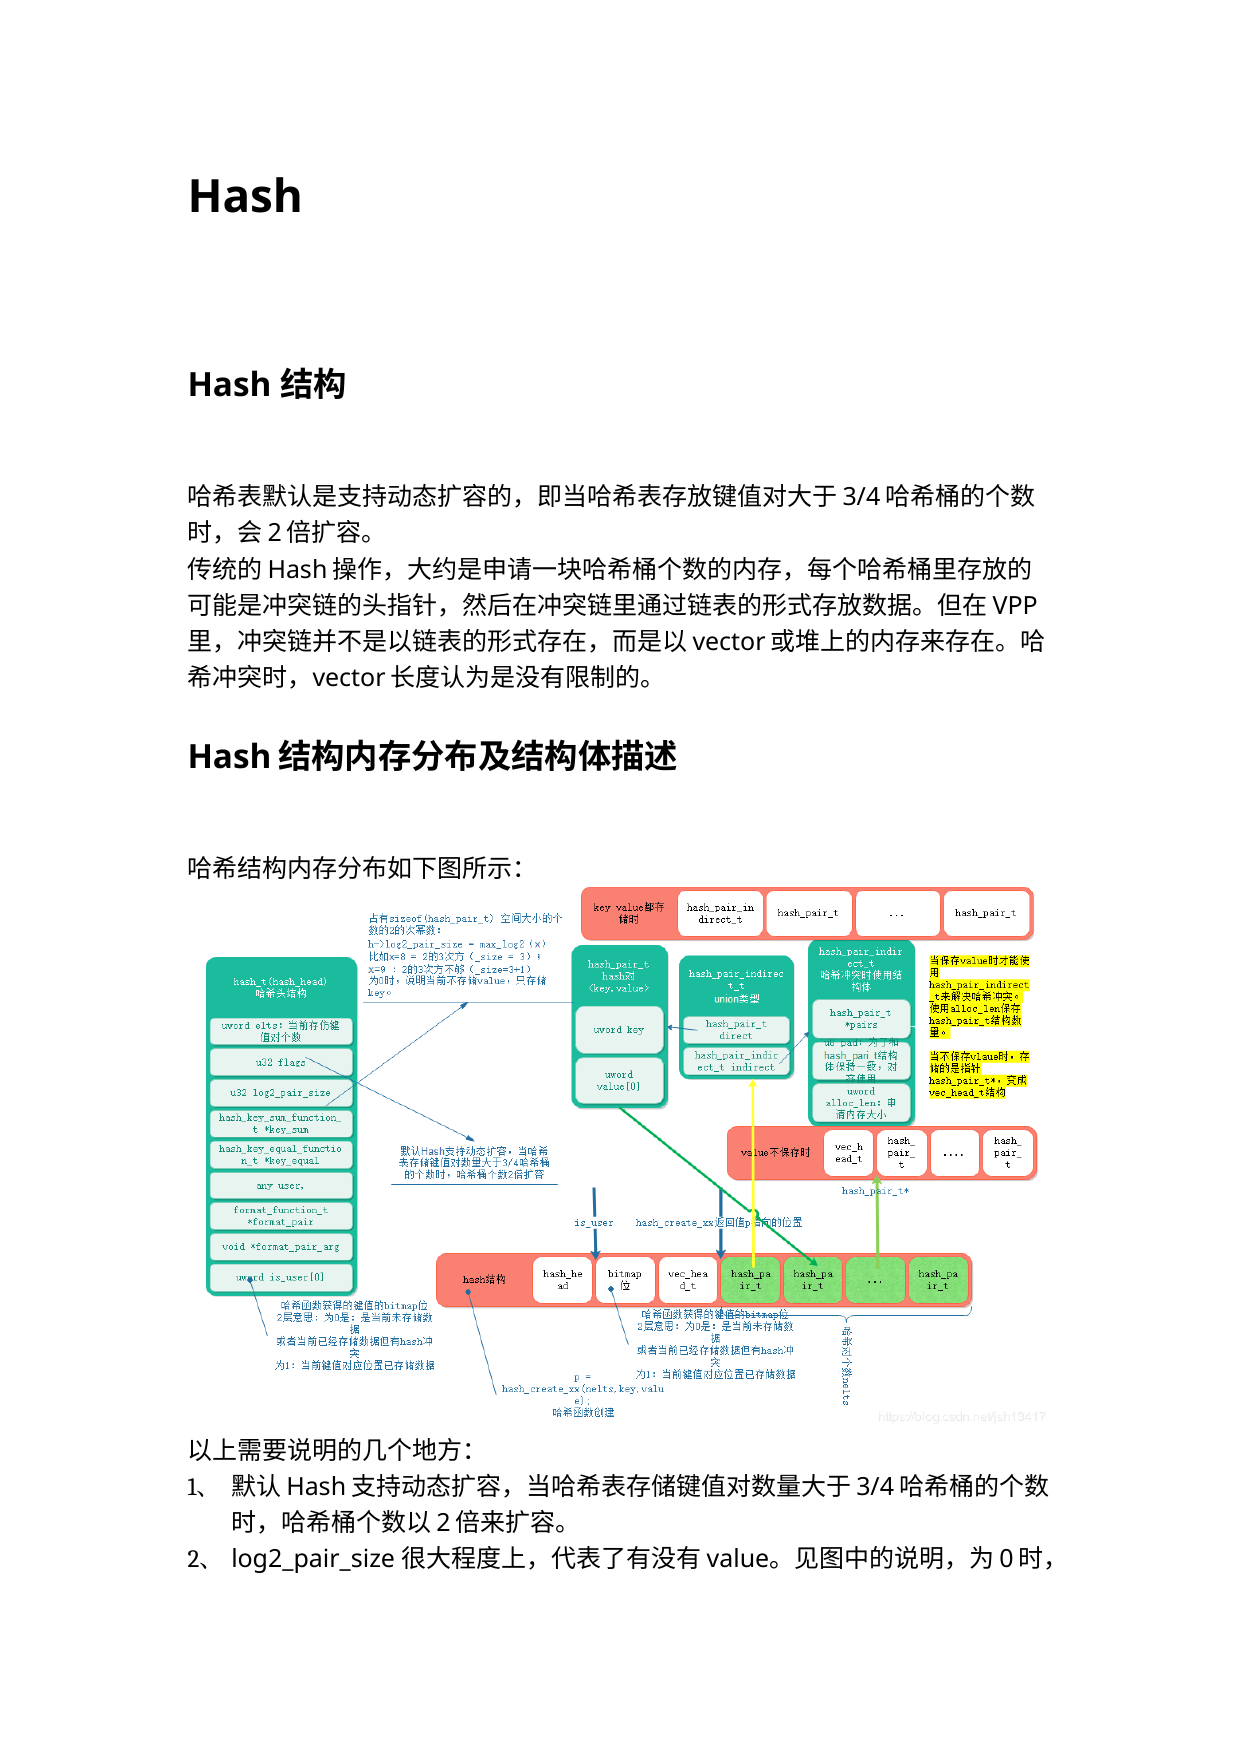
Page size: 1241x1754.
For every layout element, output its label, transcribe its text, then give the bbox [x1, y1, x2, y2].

text 传统的Hash操作，大约是申请一块哈希桶个数的内存，每个哈希桶里存放的可能是冲突链的头指针，然后在冲突链里通过链表的形式存放数据。但在VPP里，冲突链并不是以链表的形式存在，而是以vector或堆上的内存来存在。哈希冲突时，vector长度认为是没有限制的。 [187, 549, 1053, 694]
subtitle Hash 结构 [187, 349, 1053, 414]
text 哈希结构内存分布如下图所示： [187, 849, 1053, 885]
subtitle Hash结构内存分布及结构体描述 [187, 721, 1053, 786]
list 默认Hash支持动态扩容，当哈希表存储键值对数量大于3/4哈希桶的个数时，哈希桶个数以2倍来扩容。 [187, 1466, 1053, 1539]
picture [187, 885, 1053, 1431]
subtitle Hash [187, 162, 1053, 227]
text 以上需要说明的几个地方： [187, 1431, 1053, 1466]
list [187, 1539, 1053, 1575]
text 哈希表默认是支持动态扩容的，即当哈希表存放键值对大于3/4哈希桶的个数时，会2倍扩容。 [187, 477, 1053, 549]
